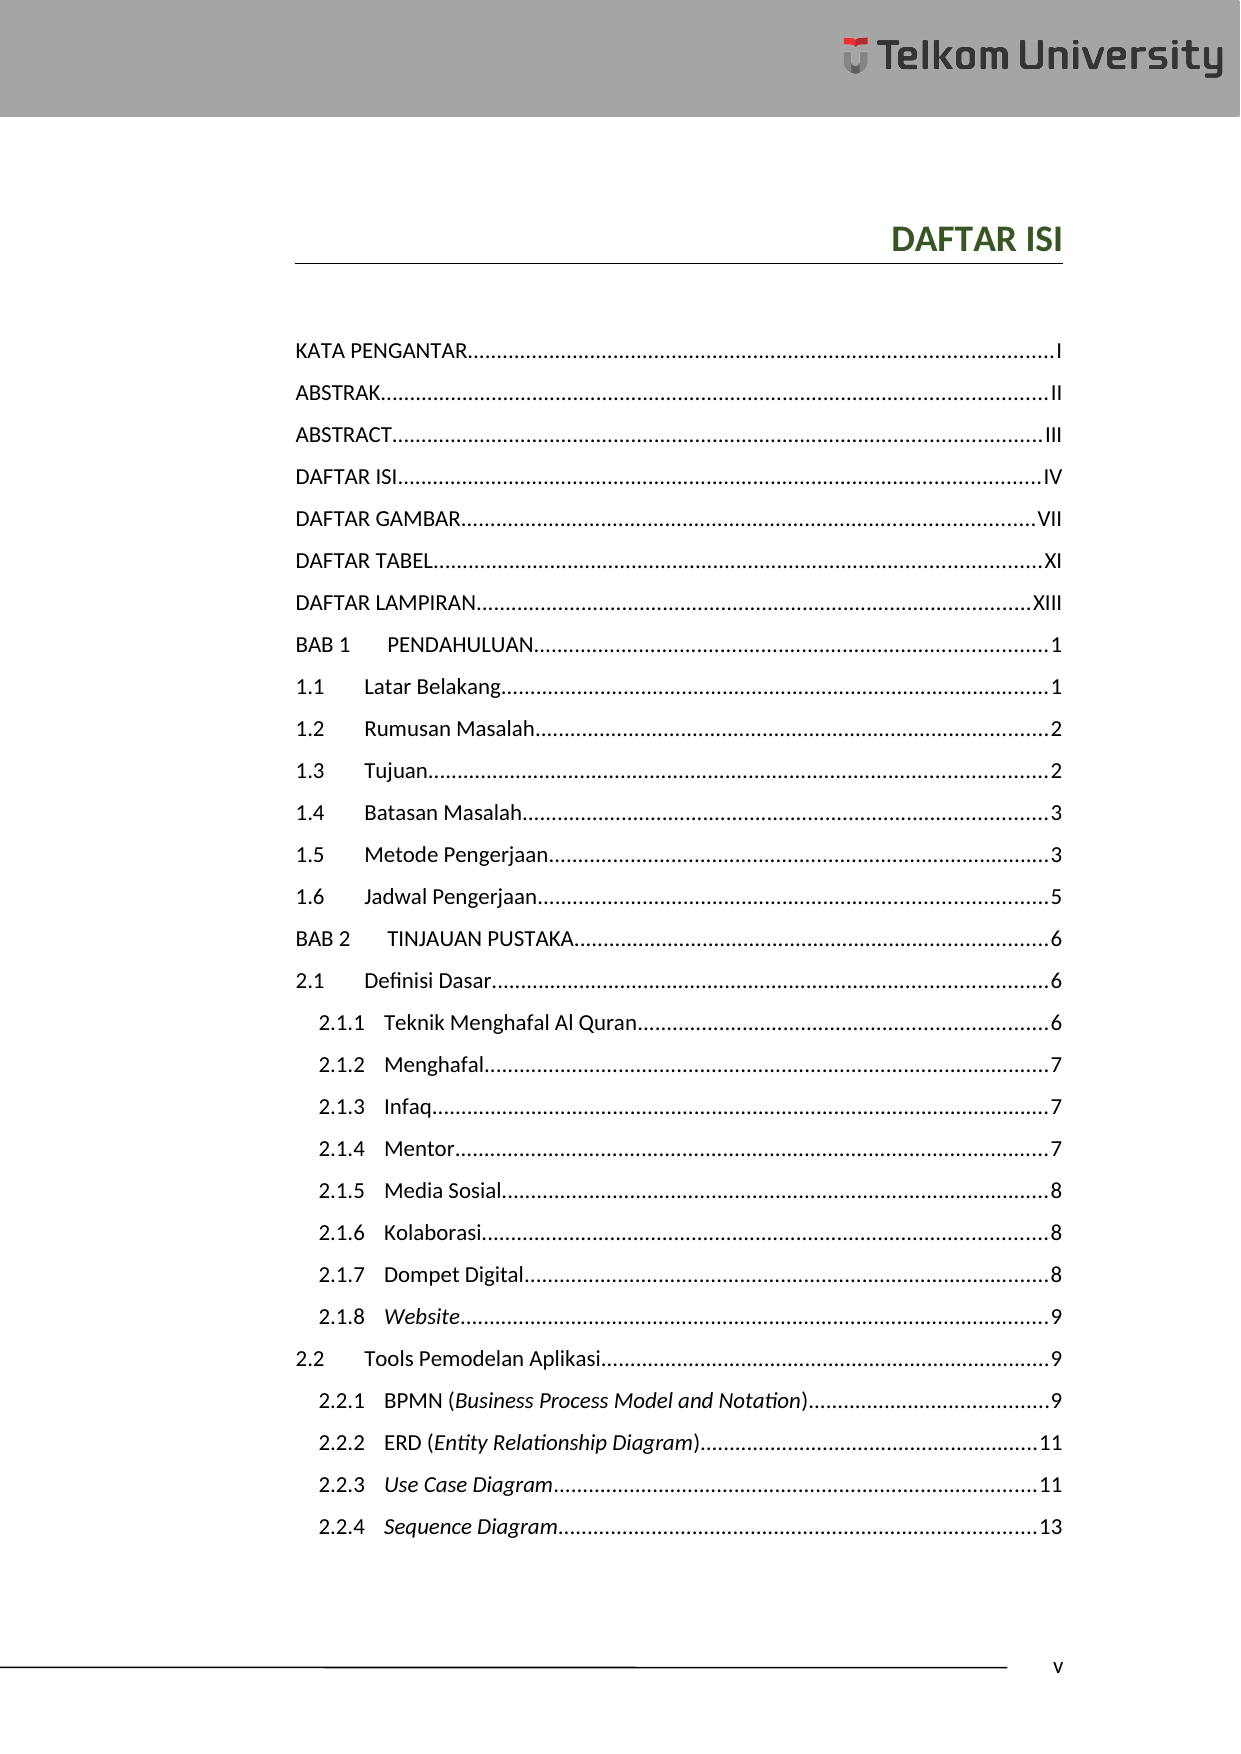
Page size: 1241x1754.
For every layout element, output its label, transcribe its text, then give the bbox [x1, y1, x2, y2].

text 2.1.1 Teknik Menghafal Al Quran 6 [318, 1008, 1063, 1036]
text BAB 2 TINJAUAN PUSTAKA 6 [295, 924, 1063, 952]
text 2.2.1 BPMN (Business Process Model and Notation) 9 [318, 1386, 1063, 1414]
text ABSTRACT iii [295, 421, 1063, 448]
text 2.1.4 Mentor 7 [318, 1134, 1063, 1162]
subtitle DAFTAR ISI [295, 215, 1063, 263]
text KATA PENGANTAR i [295, 337, 1063, 364]
text 2.1.8 Website 9 [318, 1302, 1063, 1330]
text 2.1.3 Infaq 7 [318, 1092, 1063, 1120]
text 2.2.2 ERD (Entity Relationship Diagram) 11 [318, 1428, 1063, 1456]
text 2.1 Definisi Dasar 6 [295, 966, 1063, 994]
text DAFTAR LAMPIRAN xiii [295, 588, 1063, 616]
text DAFTAR ISI iv [295, 462, 1063, 491]
text 1.6 Jadwal Pengerjaan 5 [295, 882, 1063, 910]
text 1.2 Rumusan Masalah 2 [295, 714, 1063, 742]
text BAB 1 PENDAHULUAN 1 [295, 630, 1063, 658]
text 2.1.6 Kolaborasi 8 [318, 1218, 1063, 1246]
text 2.2.3 Use Case Diagram 11 [318, 1470, 1063, 1498]
text 2.1.7 Dompet Digital 8 [318, 1260, 1063, 1288]
text 1.4 Batasan Masalah 3 [295, 798, 1063, 826]
text 2.2 Tools Pemodelan Aplikasi 9 [295, 1344, 1063, 1372]
text 2.1.2 Menghafal 7 [318, 1050, 1063, 1078]
text ABSTRAK ii [295, 378, 1063, 407]
text 2.2.4 Sequence Diagram 13 [318, 1512, 1063, 1540]
text 1.3 Tujuan 2 [295, 756, 1063, 784]
text DAFTAR GAMBAR vii [295, 504, 1063, 532]
text 2.1.5 Media Sosial 8 [318, 1176, 1063, 1204]
text DAFTAR TABEL xi [295, 546, 1063, 574]
text 1.5 Metode Pengerjaan 3 [295, 840, 1063, 868]
picture [843, 37, 1223, 78]
text 1.1 Latar Belakang 1 [295, 672, 1063, 700]
